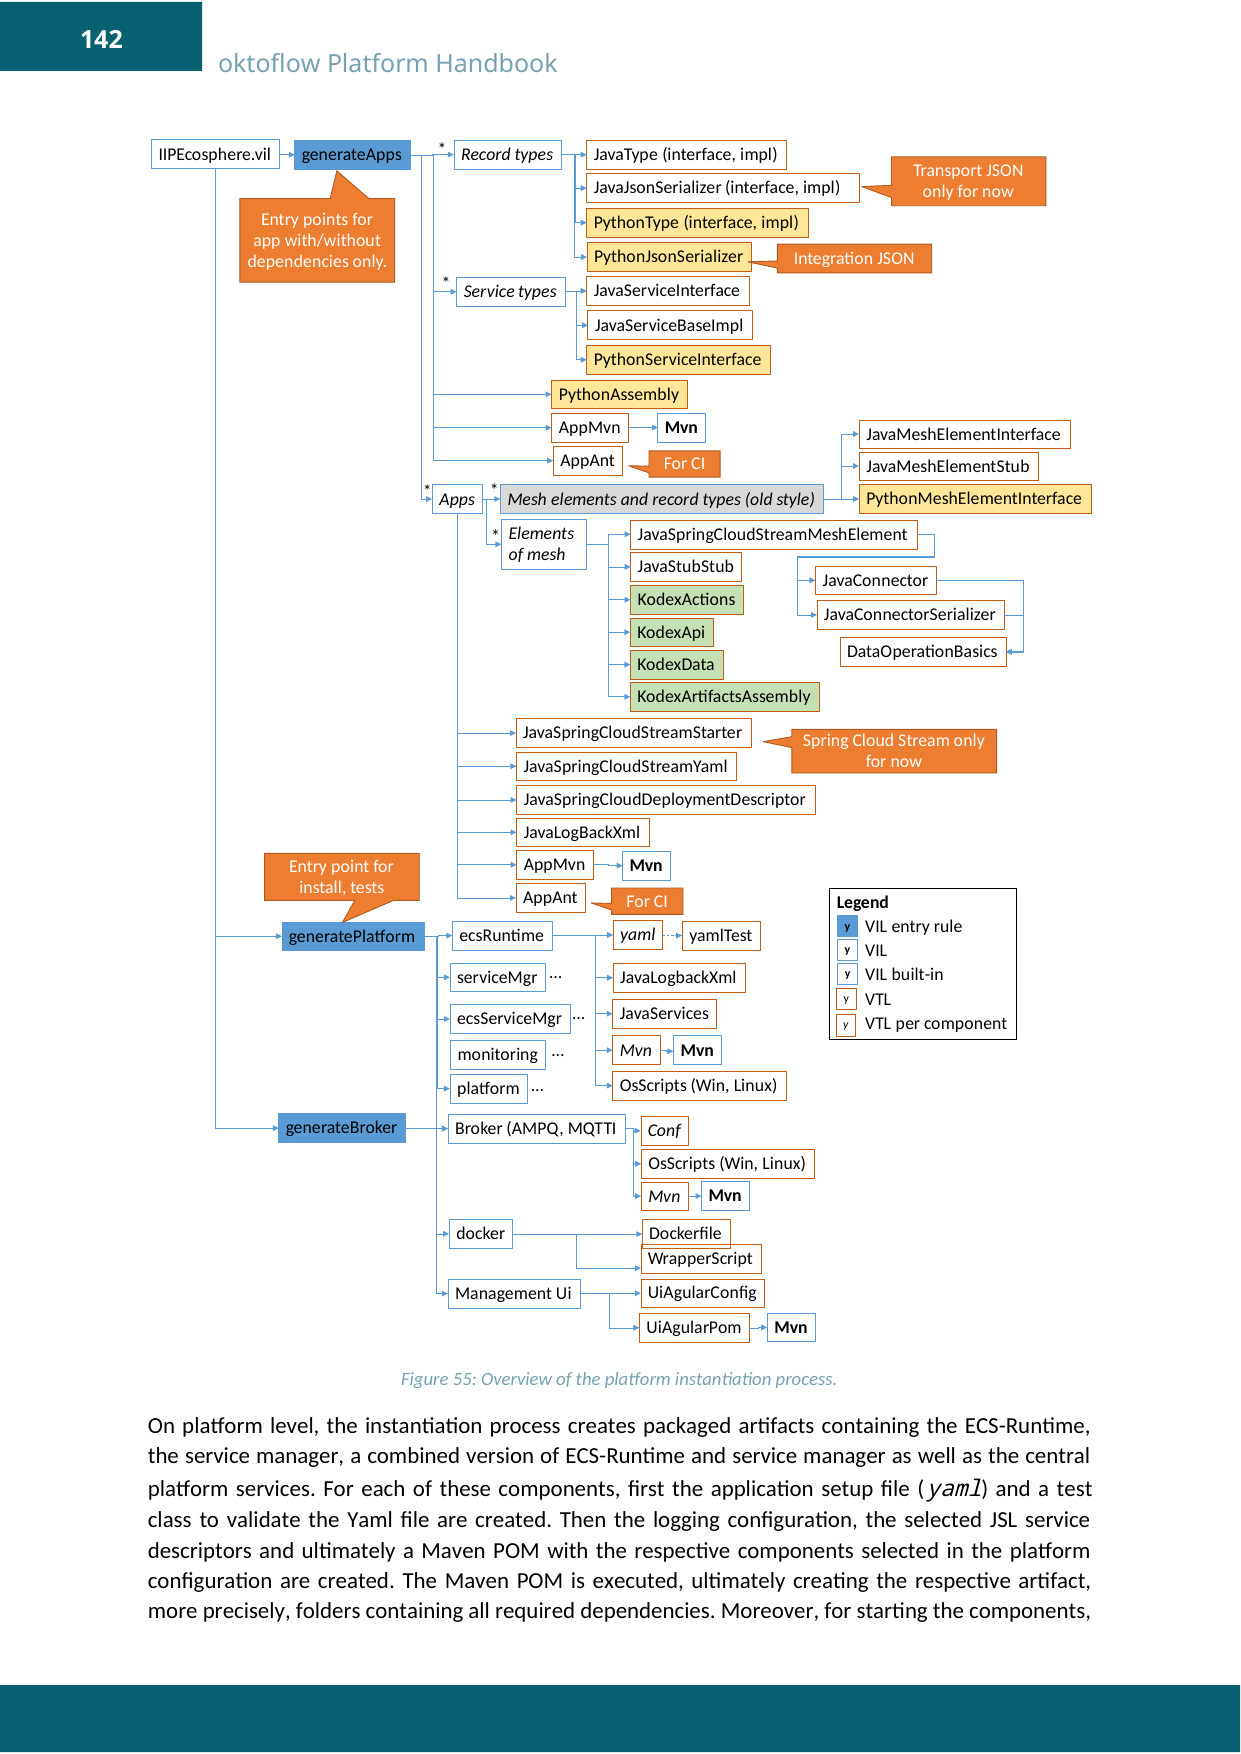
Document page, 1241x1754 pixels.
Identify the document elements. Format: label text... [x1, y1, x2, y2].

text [148, 1411, 1093, 1624]
text Figure 55: Overview of the platform instantiation process. [148, 1368, 1093, 1391]
